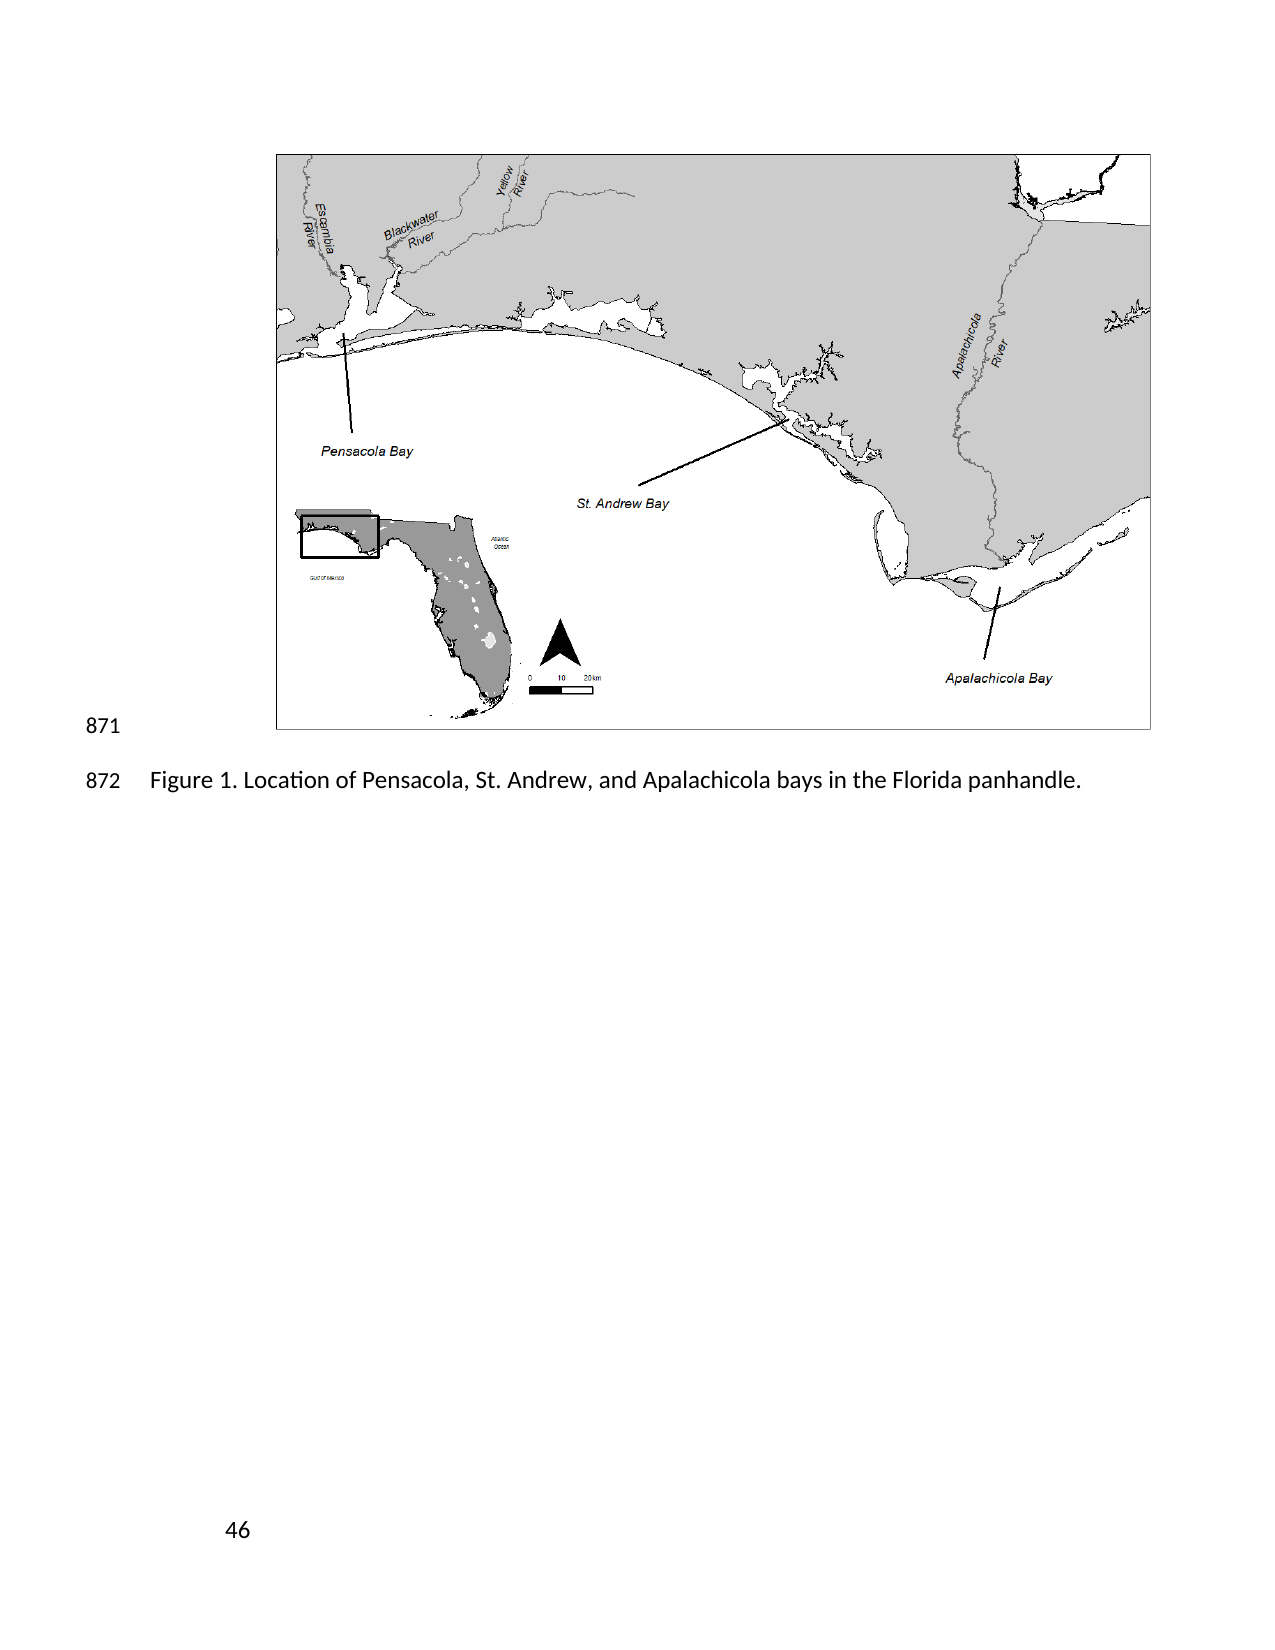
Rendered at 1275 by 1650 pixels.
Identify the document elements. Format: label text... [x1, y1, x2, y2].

text Figure 1. Location of Pensacola, St. Andrew, and Apalachicola bays in the Florida panhandle. [150, 764, 1125, 795]
picture [225, 150, 1200, 734]
